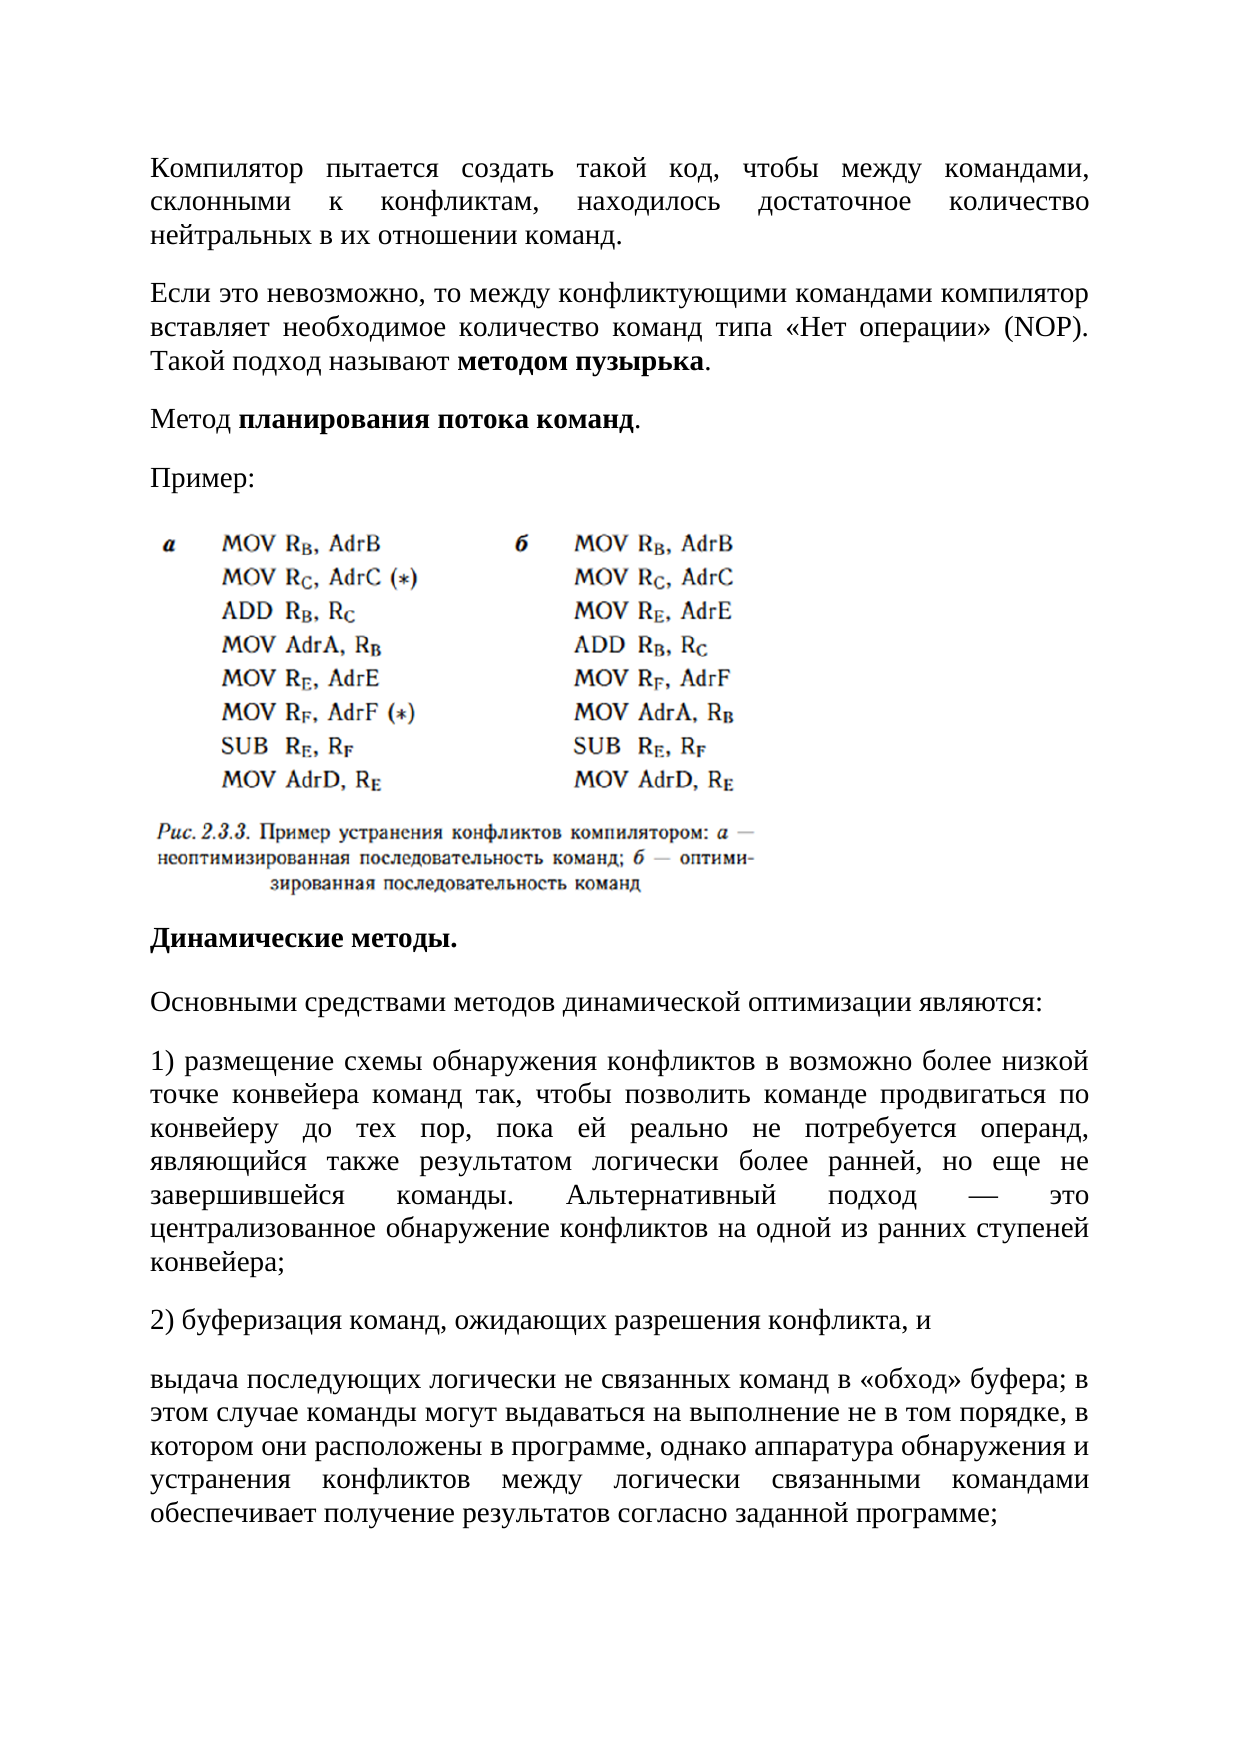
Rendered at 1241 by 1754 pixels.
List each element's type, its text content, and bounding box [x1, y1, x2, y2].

text Если это невозможно, то между конфликтующими командами компилятор вставляет необходимое количество команд типа «Нет операции» (NOP). Такой подход называют методом пузырька. [150, 276, 1090, 376]
text выдача последующих логически не связанных команд в «обход» буфера; в этом случае команды могут выдаваться на выполнение не в том порядке, в котором они расположены в программе, однако аппаратура обнаружения и устранения конфликтов между логически связанными командами обеспечивает получение результатов согласно заданной программе; [150, 1361, 1090, 1529]
text 1) размещение схемы обнаружения конфликтов в возможно более низкой точке конвейера команд так, чтобы позволить команде продвигаться по конвейеру до тех пор, пока ей реально не потребуется операнд, являющийся также результатом логически более ранней, но еще не завершившейся команды. Альтернативный подход — это централизованное обнаружение конфликтов на одной из ранних ступеней конвейера; [150, 1043, 1090, 1277]
text Пример: [150, 460, 1090, 493]
text Метод планирования потока команд. [150, 401, 1090, 435]
text Основными средствами методов динамической оптимизации являются: [150, 984, 1090, 1018]
text Компилятор пытается создать такой код, чтобы между командами, склонными к конфликтам, находилось достаточное количество нейтральных в их отношении команд. [150, 150, 1090, 251]
text Динамические методы. [150, 921, 1090, 954]
picture [150, 518, 756, 896]
text 2) буферизация команд, ожидающих разрешения конфликта, и [150, 1302, 1090, 1336]
